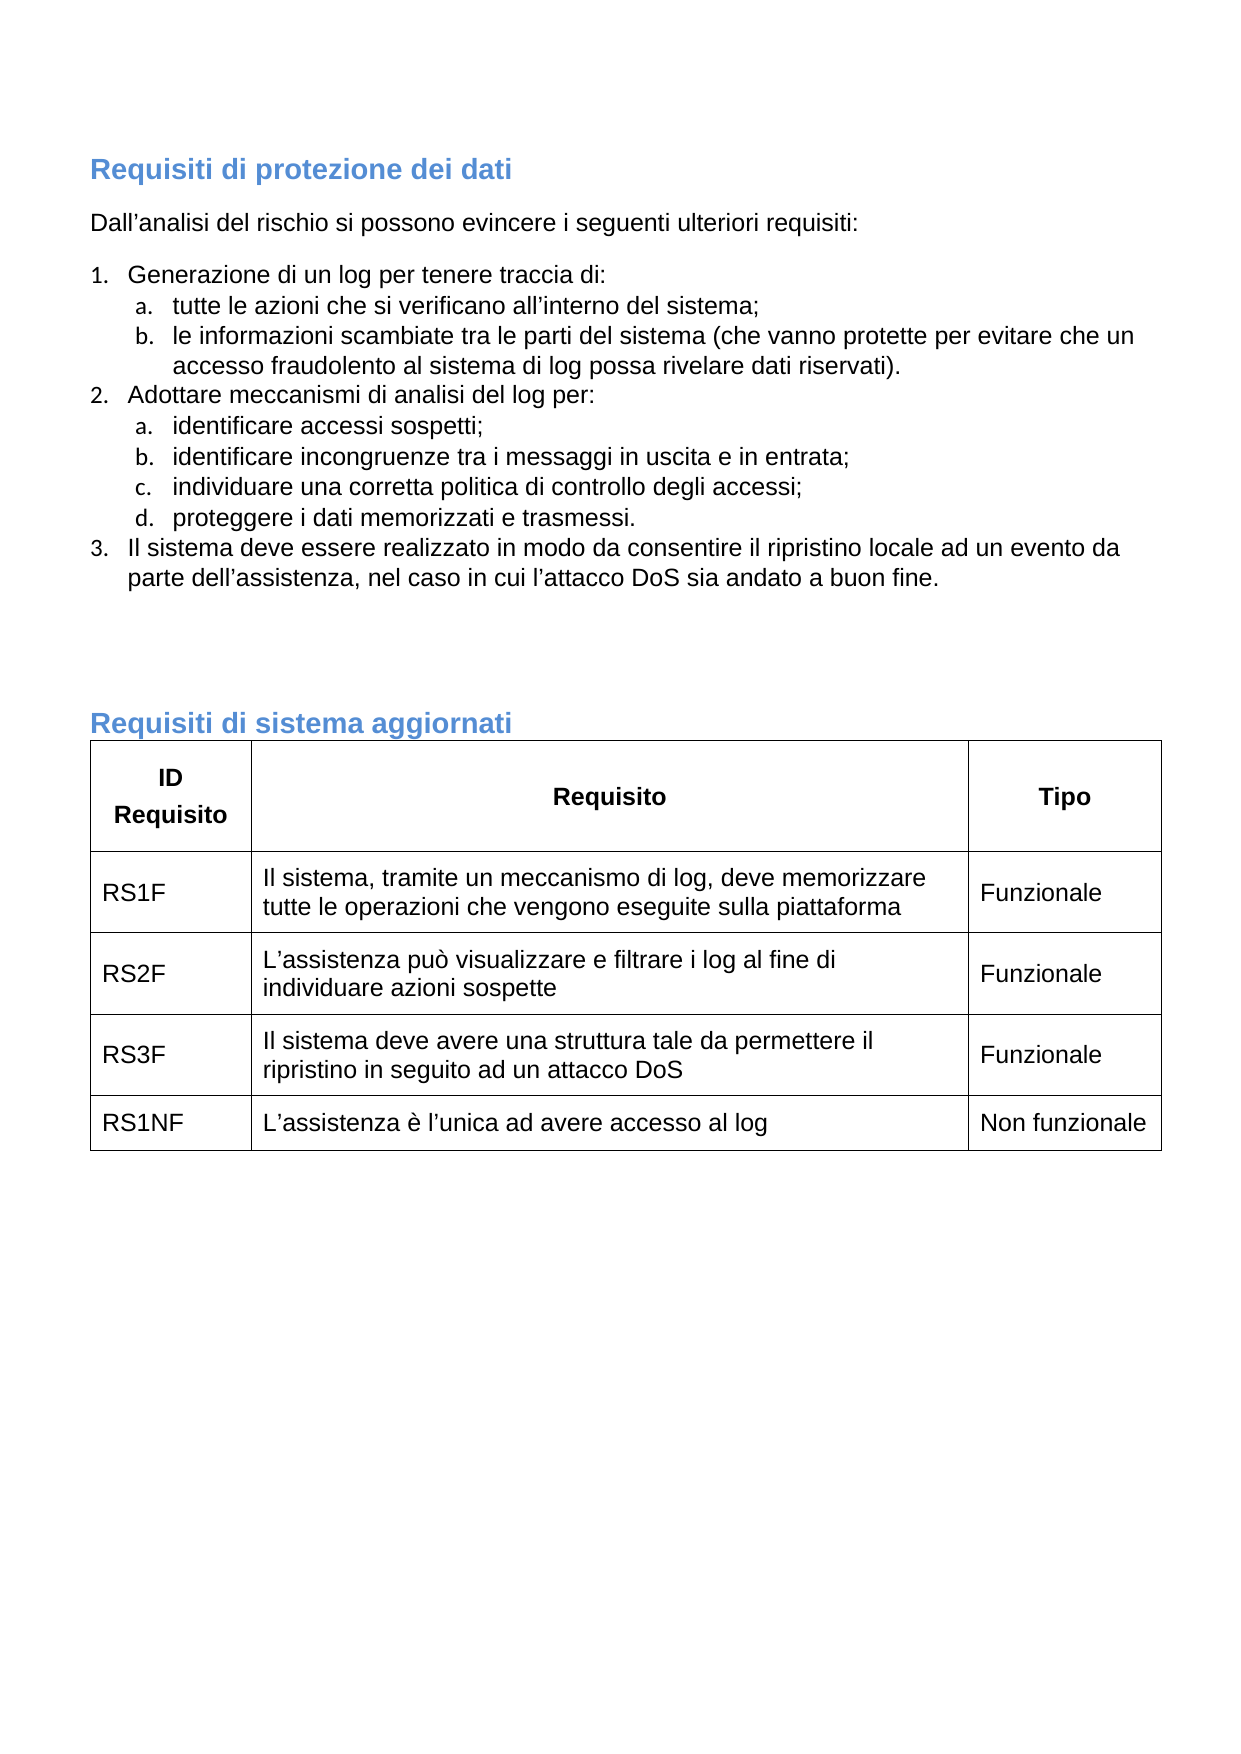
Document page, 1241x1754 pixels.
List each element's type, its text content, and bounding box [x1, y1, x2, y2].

table_cell Non funzionale [969, 1096, 1161, 1149]
list individuare una corretta politica di controllo degli accessi; [135, 471, 1149, 502]
list Generazione di un log per tenere traccia di: [90, 259, 1149, 290]
table_cell L’assistenza è l’unica ad avere accesso al log [252, 1096, 968, 1149]
list identificare incongruenze tra i messaggi in uscita e in entrata; [135, 441, 1149, 471]
table_cell RS1F [91, 852, 251, 932]
subtitle Requisiti di sistema aggiornati [90, 707, 1149, 740]
text Dall’analisi del rischio si possono evincere i seguenti ulteriori requisiti: [90, 208, 1149, 237]
table_cell Il sistema, tramite un meccanismo di log, deve memorizzare tutte le operazioni che vengono eseguite sulla piattaforma [252, 852, 968, 932]
list Il sistema deve essere realizzato in modo da consentire il ripristino locale ad un evento da parte dell’assistenza, nel caso in cui l’attacco DoS sia andato a buon fine. [90, 532, 1149, 592]
list le informazioni scambiate tra le parti del sistema (che vanno protette per evitare che un accesso fraudolento al sistema di log possa rivelare dati riservati). [135, 320, 1149, 380]
table_cell Funzionale [969, 852, 1161, 932]
table_cell L’assistenza può visualizzare e filtrare i log al fine di individuare azioni sospette [252, 933, 968, 1013]
table_cell Funzionale [969, 1015, 1161, 1095]
table_header Requisito [252, 741, 968, 851]
list proteggere i dati memorizzati e trasmessi. [135, 502, 1149, 532]
table_cell Funzionale [969, 933, 1161, 1013]
table_cell RS2F [91, 933, 251, 1013]
table_cell RS3F [91, 1015, 251, 1095]
table_header Tipo [969, 741, 1161, 851]
subtitle Requisiti di protezione dei dati [90, 152, 1149, 186]
list Adottare meccanismi di analisi del log per: [90, 380, 1149, 410]
table_cell Il sistema deve avere una struttura tale da permettere il ripristino in seguito ad un attacco DoS [252, 1015, 968, 1095]
list identificare accessi sospetti; [135, 410, 1149, 441]
table_header ID Requisito [91, 741, 251, 851]
list tutte le azioni che si verificano all’interno del sistema; [135, 290, 1149, 320]
table_cell RS1NF [91, 1096, 251, 1149]
